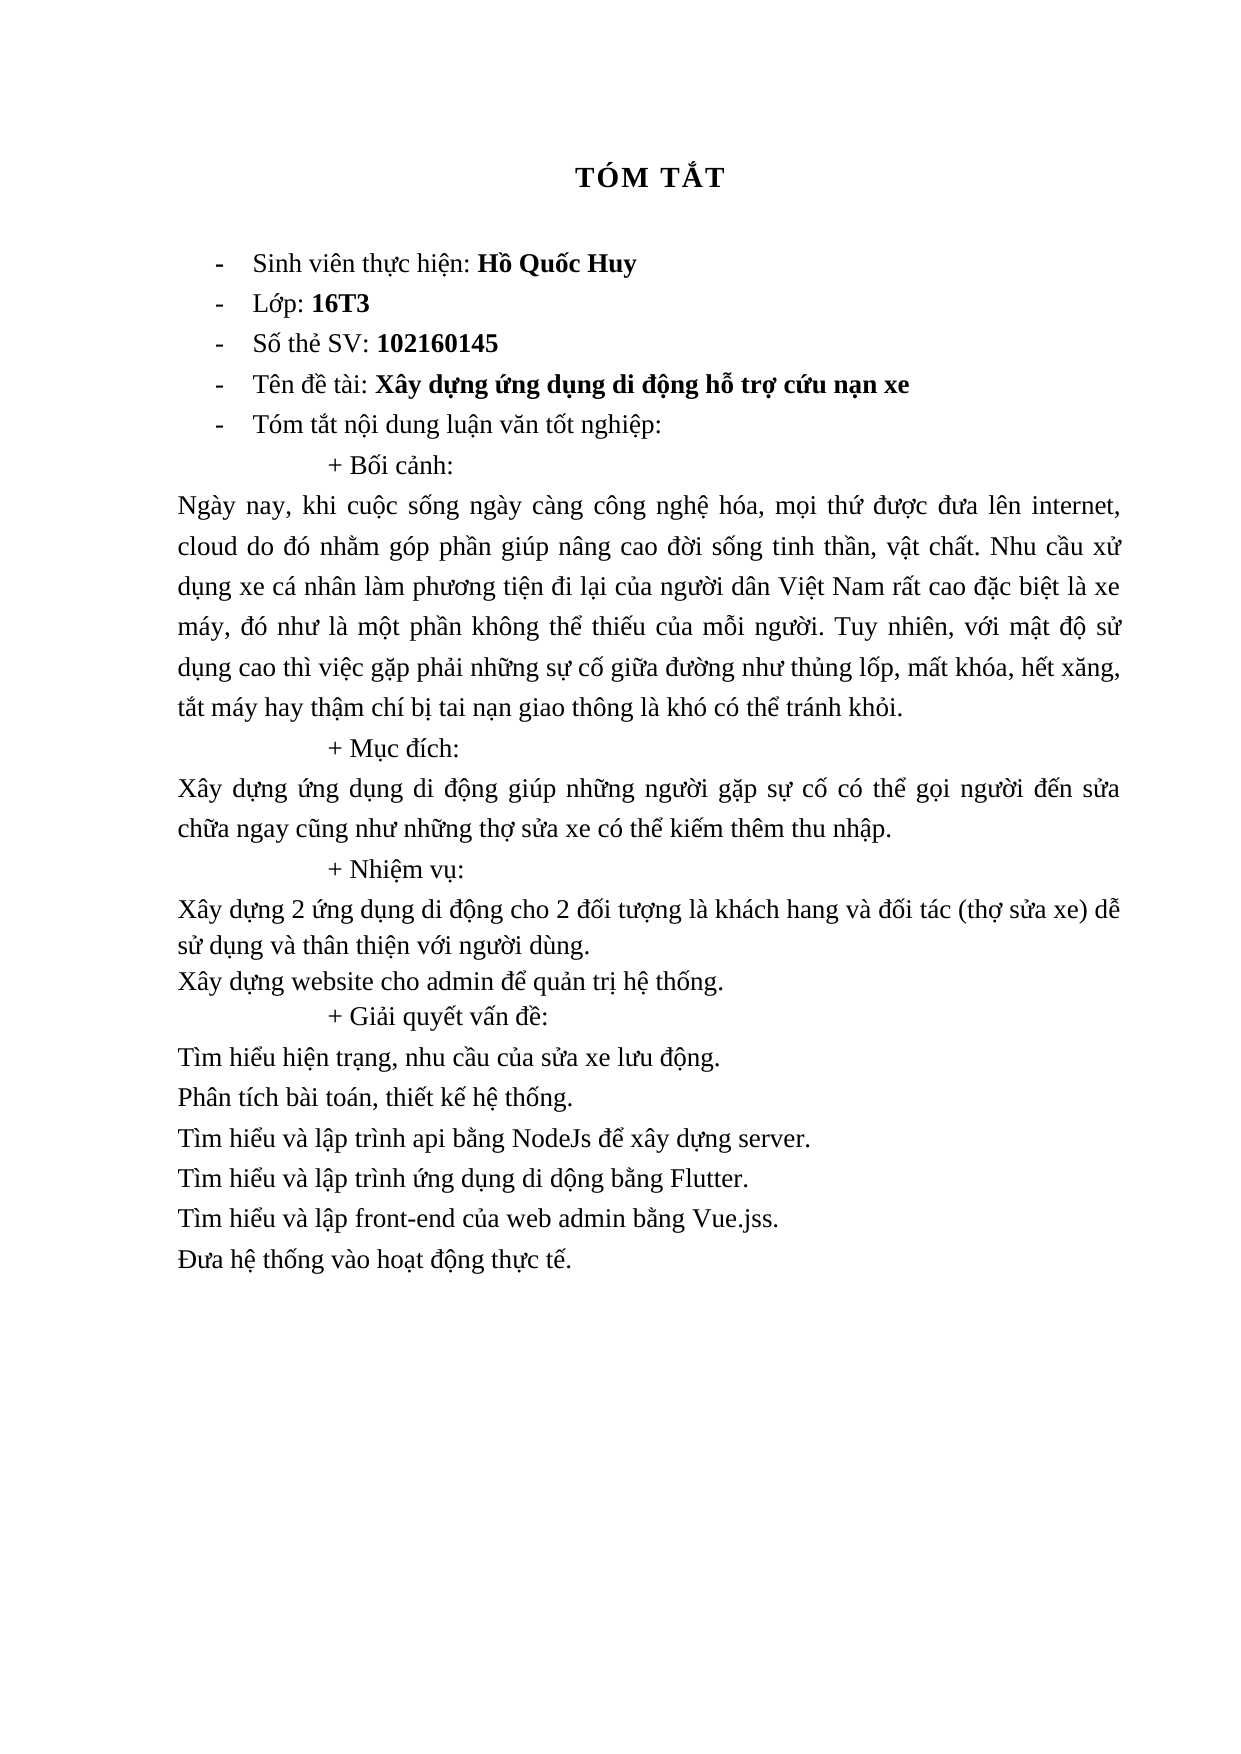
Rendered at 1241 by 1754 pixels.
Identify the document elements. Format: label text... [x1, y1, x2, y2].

text Tìm hiểu và lập front-end của web admin bằng Vue.jss. [177, 1203, 1122, 1234]
list Số thẻ SV: 102160145 [215, 327, 1122, 359]
list + Giải quyết vấn đề: [327, 1001, 1122, 1032]
text Ngày nay, khi cuộc sống ngày càng công nghệ hóa, mọi thứ được đưa lên internet, cloud do đó nhằm góp phần giúp nâng cao đời sống tinh thần, vật chất. Nhu cầu xử dụng xe cá nhân làm phương tiện đi lại của người dân Việt Nam rất cao đặc biệt là xe máy, đó như là một phần không thể thiếu của mỗi người. Tuy nhiên, với mật độ sử dụng cao thì việc gặp phải những sự cố giữa đường như thủng lốp, mất khóa, hết xăng, tắt máy hay thậm chí bị tai nạn giao thông là khó có thể tránh khỏi. [177, 489, 1122, 722]
list Lớp: 16T3 [215, 287, 1122, 318]
list Tên đề tài: Xây dựng ứng dụng di động hỗ trợ cứu nạn xe [215, 368, 1122, 399]
list + Nhiệm vụ: [327, 853, 1122, 884]
text Tìm hiểu và lập trình api bằng NodeJs để xây dựng server. [177, 1122, 1122, 1153]
text Xây dựng ứng dụng di động giúp những người gặp sự cố có thể gọi người đến sửa chữa ngay cũng như những thợ sửa xe có thể kiếm thêm thu nhập. [177, 772, 1122, 844]
text Tìm hiểu hiện trạng, nhu cầu của sửa xe lưu động. [177, 1041, 1122, 1072]
list + Bối cảnh: [327, 449, 1122, 480]
list Xây dựng 2 ứng dụng di động cho 2 đối tượng là khách hang và đối tác (thợ sửa xe) dễ sử dụng và thân thiện với người dùng. [177, 893, 1122, 960]
text Tìm hiểu và lập trình ứng dụng di dộng bằng Flutter. [177, 1162, 1122, 1193]
list + Mục đích: [327, 732, 1122, 763]
text Đưa hệ thống vào hoạt động thực tế. [177, 1243, 1122, 1274]
list Tóm tắt nội dung luận văn tốt nghiệp: [215, 408, 1122, 439]
list Sinh viên thực hiện: Hồ Quốc Huy [215, 247, 1122, 278]
subtitle TÓM TẮT [177, 160, 1122, 194]
list Xây dựng website cho admin để quản trị hệ thống. [177, 965, 1122, 996]
text Phân tích bài toán, thiết kế hệ thống. [177, 1081, 1122, 1112]
